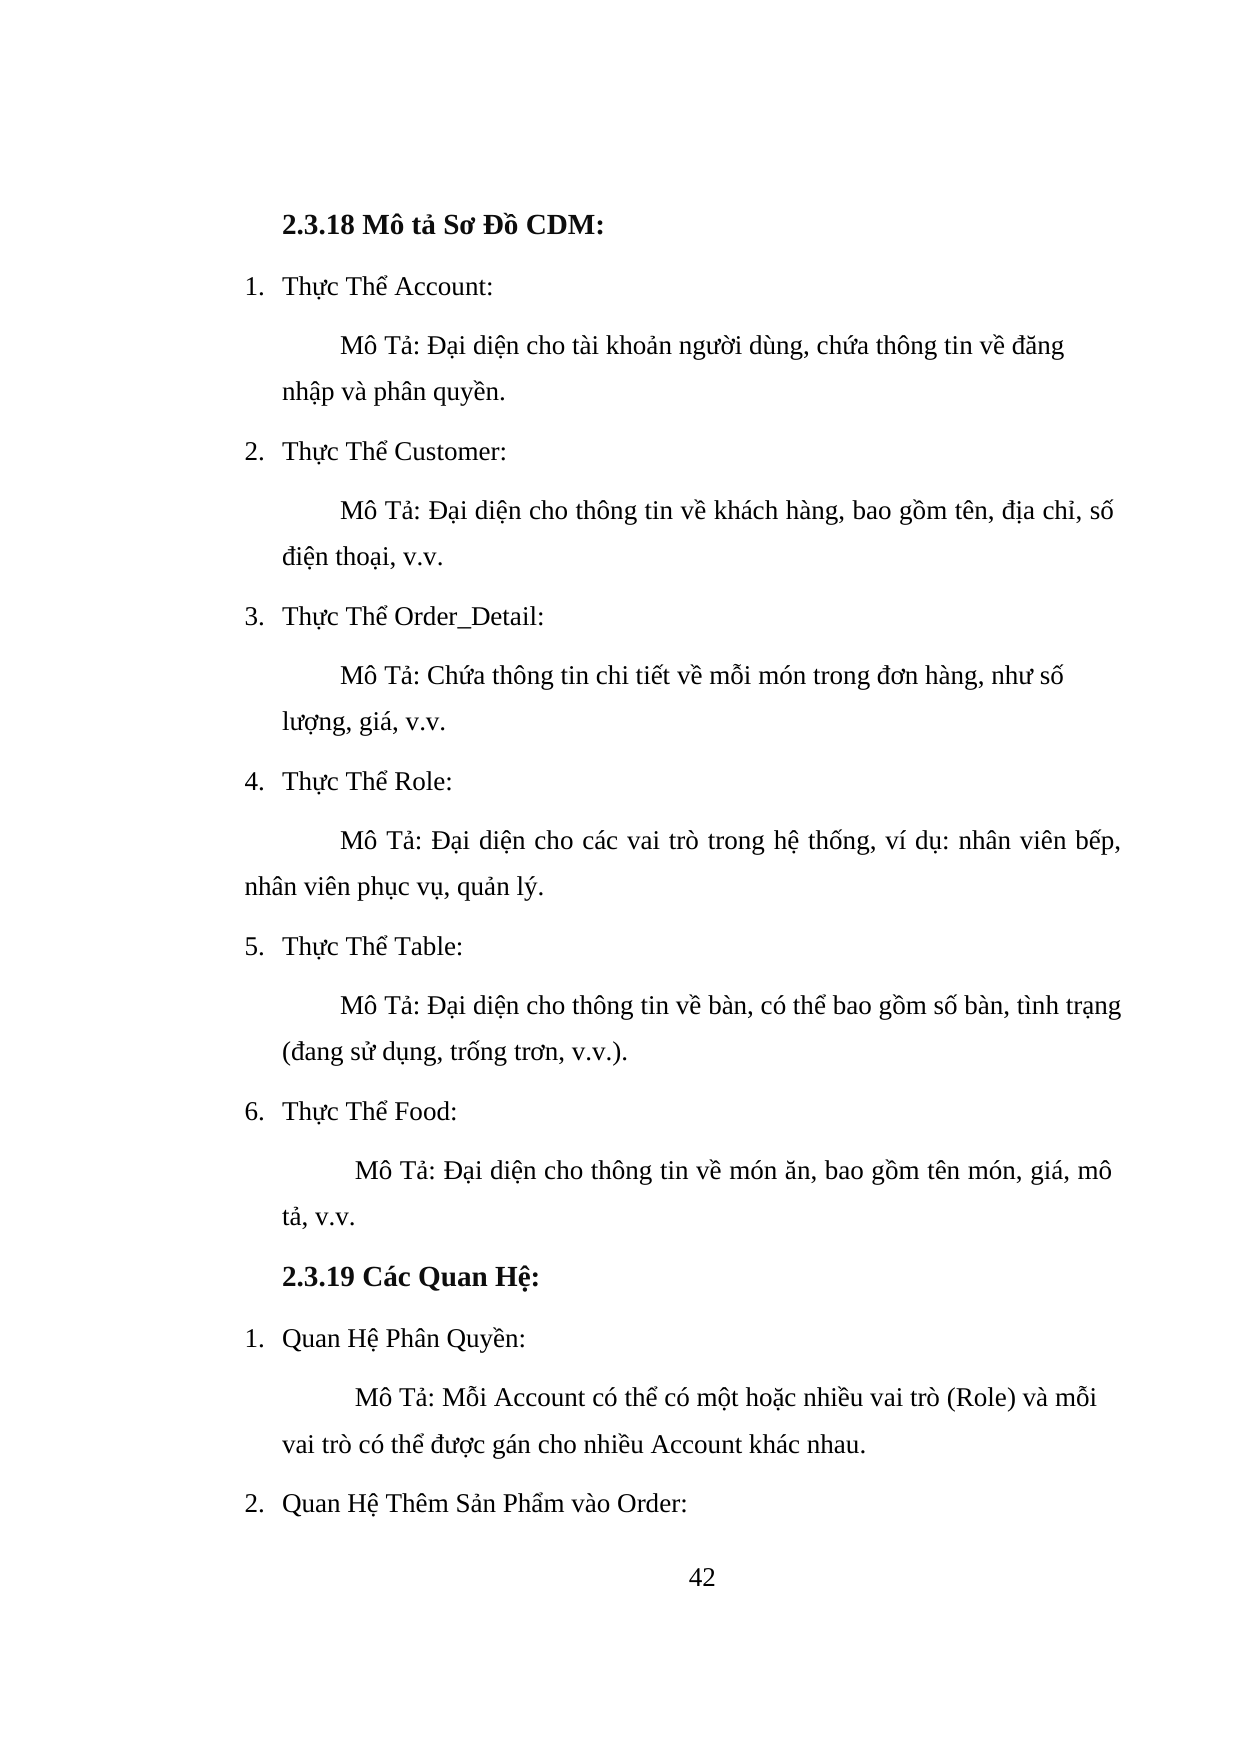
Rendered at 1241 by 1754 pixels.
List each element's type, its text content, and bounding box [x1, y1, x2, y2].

subtitle 2.3.18 Mô tả Sơ Đồ CDM: [207, 207, 1122, 240]
list Thực Thể Customer: [244, 434, 1122, 466]
list Thực Thể Food: [244, 1094, 1122, 1126]
text Mô Tả: Mỗi Account có thể có một hoặc nhiều vai trò (Role) và mỗi vai trò có thể được gán cho nhiều Account khác nhau. [207, 1382, 1122, 1459]
list Thực Thể Order_Detail: [244, 599, 1122, 631]
list Thực Thể Account: [244, 269, 1122, 301]
list Thực Thể Role: [244, 764, 1122, 796]
text Mô Tả: Đại diện cho thông tin về bàn, có thể bao gồm số bàn, tình trạng (đang sử dụng, trống trơn, v.v.). [207, 989, 1122, 1067]
text Mô Tả: Chứa thông tin chi tiết về mỗi món trong đơn hàng, như số lượng, giá, v.v. [207, 659, 1122, 737]
list Thực Thể Table: [244, 929, 1122, 961]
list Quan Hệ Phân Quyền: [244, 1322, 1122, 1353]
text Mô Tả: Đại diện cho thông tin về khách hàng, bao gồm tên, địa chỉ, số điện thoại, v.v. [207, 494, 1122, 572]
text Mô Tả: Đại diện cho thông tin về món ăn, bao gồm tên món, giá, mô tả, v.v. [207, 1154, 1122, 1232]
subtitle 2.3.19 Các Quan Hệ: [207, 1259, 1122, 1293]
text Mô Tả: Đại diện cho tài khoản người dùng, chứa thông tin về đăng nhập và phân quyền. [207, 329, 1122, 407]
text Mô Tả: Đại diện cho các vai trò trong hệ thống, ví dụ: nhân viên bếp, nhân viên phục vụ, quản lý. [244, 824, 1122, 902]
list Quan Hệ Thêm Sản Phẩm vào Order: [244, 1487, 1122, 1518]
